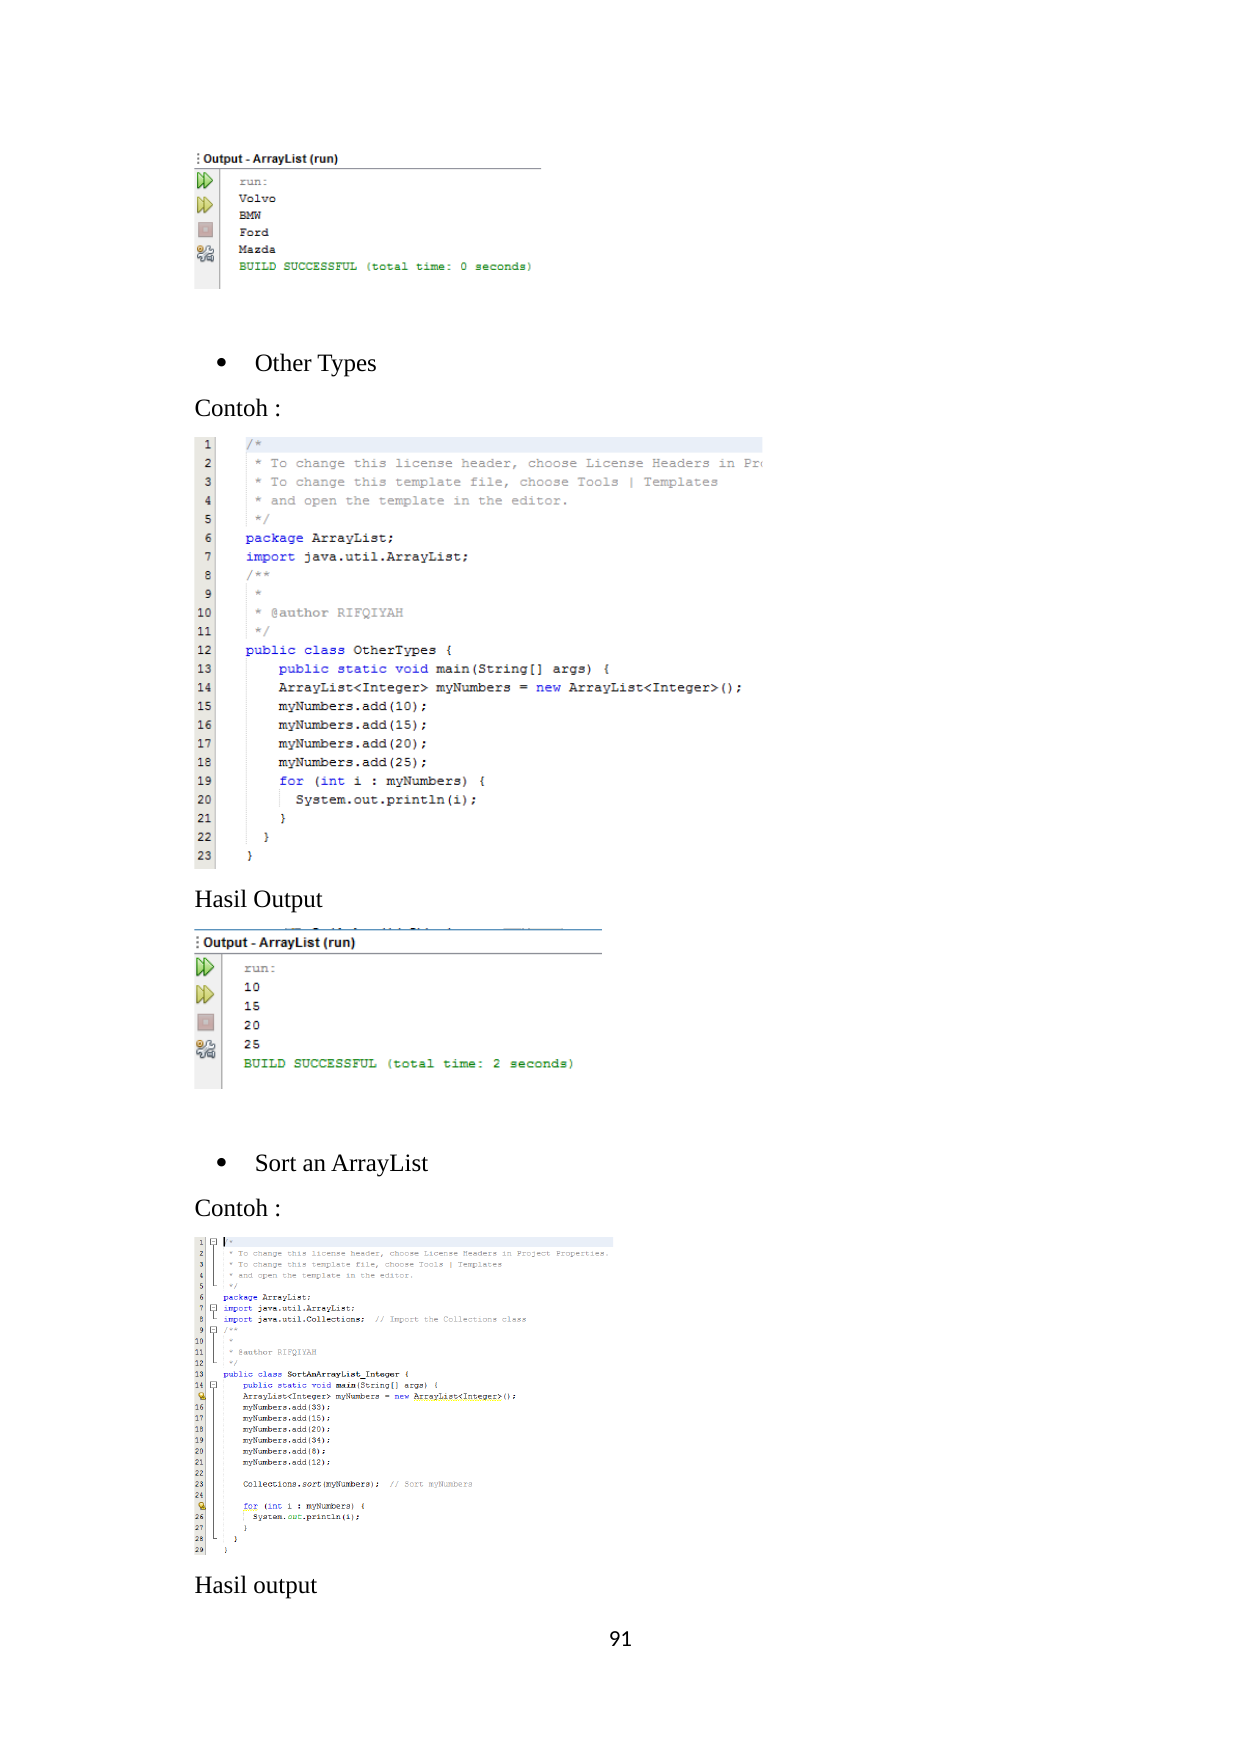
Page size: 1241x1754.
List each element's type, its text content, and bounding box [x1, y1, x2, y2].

list Other Types [217, 348, 1090, 377]
text Hasil output [194, 1570, 1090, 1599]
picture [194, 1237, 614, 1555]
picture [194, 437, 763, 869]
text Hasil Output [194, 884, 1090, 913]
list Sort an ArrayList [217, 1148, 1090, 1177]
text Contoh : [194, 1193, 1090, 1222]
picture [194, 150, 542, 289]
picture [194, 928, 602, 1089]
text Contoh : [194, 393, 1090, 421]
